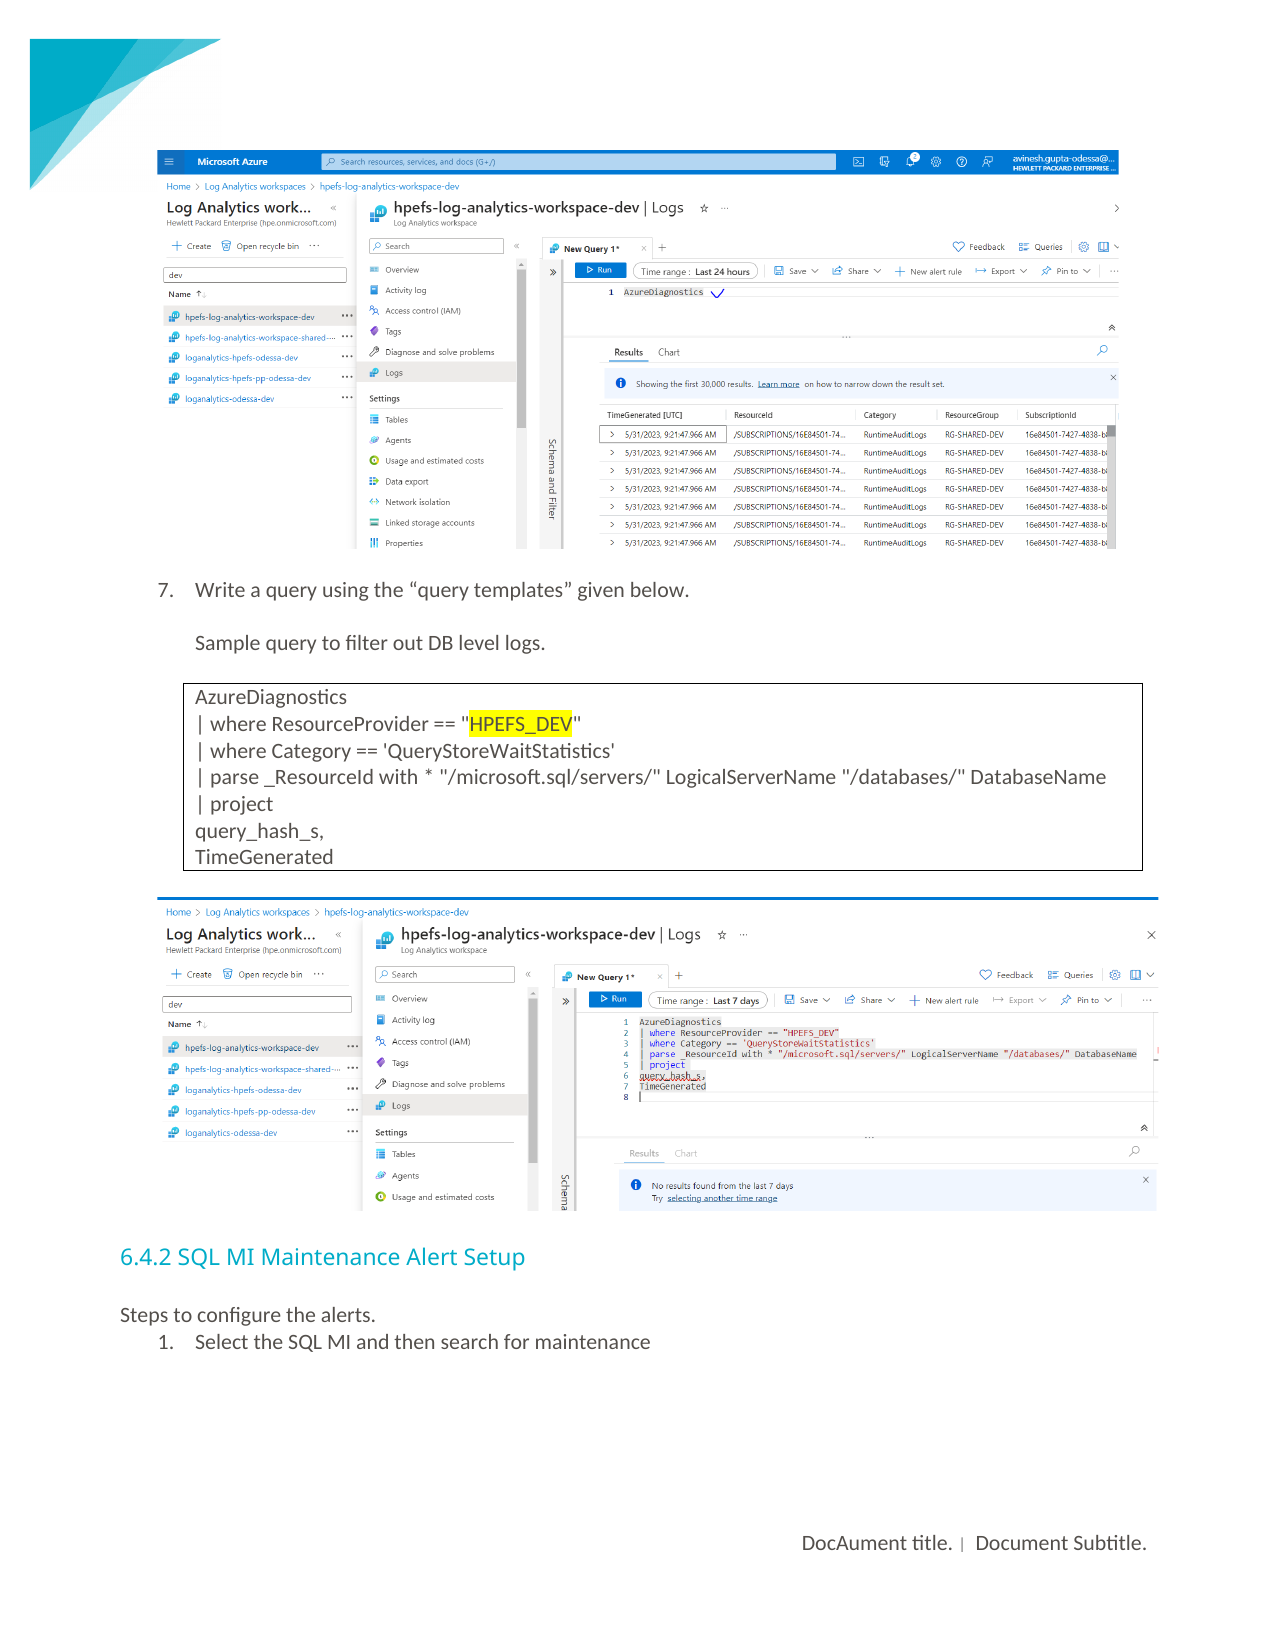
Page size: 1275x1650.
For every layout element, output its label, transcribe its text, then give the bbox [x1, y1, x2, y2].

text Sample query to filter out DB level logs. [195, 629, 1155, 656]
list Select the SQL MI and then search for maintenance [157, 1328, 1155, 1355]
text Steps to configure the alerts. [120, 1301, 1155, 1328]
table_header AzureDiagnostics | where ResourceProvider == "HPEFS_DEV" | where Category == 'QueryStoreWaitStatistics' | parse _ResourceId with * "/microsoft.sql/servers/" LogicalServerName "/databases/" DatabaseName | project query_hash_s, TimeGenerated [184, 684, 1142, 870]
list Write a query using the “query templates” given below. [157, 576, 1155, 602]
picture [157, 897, 1159, 1211]
subtitle 6.4.2 SQL MI Maintenance Alert Setup [120, 1241, 1155, 1272]
picture [29, 38, 1119, 549]
